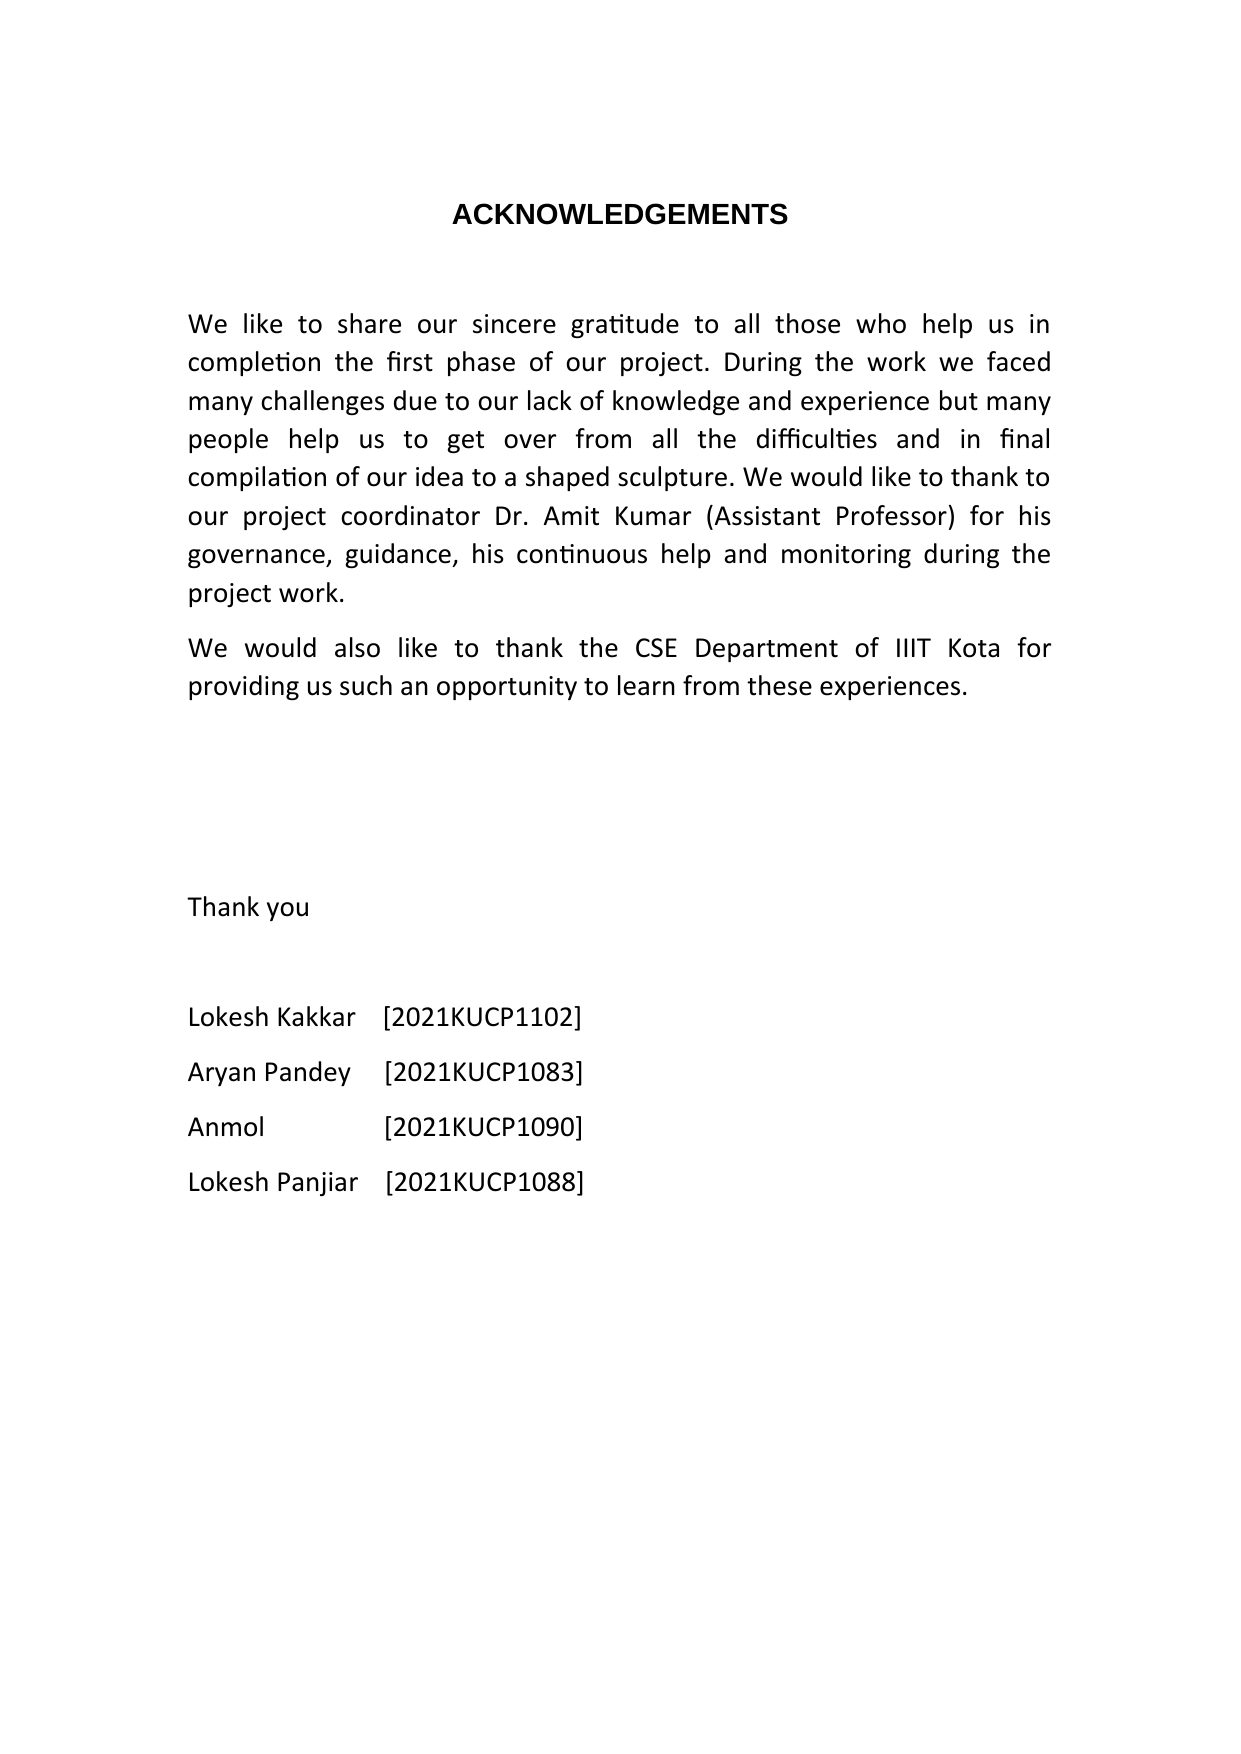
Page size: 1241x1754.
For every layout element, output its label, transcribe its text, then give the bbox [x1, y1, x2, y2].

text Anmol [2021KUCP1090] [187, 1108, 1053, 1144]
text We would also like to thank the CSE Department of IIIT Kota for providing us such an opportunity to learn from these experiences. [187, 629, 1053, 703]
text Lokesh Kakkar [2021KUCP1102] [187, 998, 1053, 1034]
text Aryan Pandey [2021KUCP1083] [187, 1053, 1053, 1089]
text Lokesh Panjiar [2021KUCP1088] [187, 1163, 1053, 1199]
text Thank you [187, 888, 1053, 923]
text ACKNOWLEDGEMENTS [187, 197, 1053, 230]
text We like to share our sincere gratitude to all those who help us in completion the first phase of our project. During the work we faced many challenges due to our lack of knowledge and experience but many people help us to get over from all the difficulties and in final compilation of our idea to a shaped sculpture. We would like to thank to our project coordinator Dr. Amit Kumar (Assistant Professor) for his governance, guidance, his continuous help and monitoring during the project work. [187, 305, 1053, 609]
